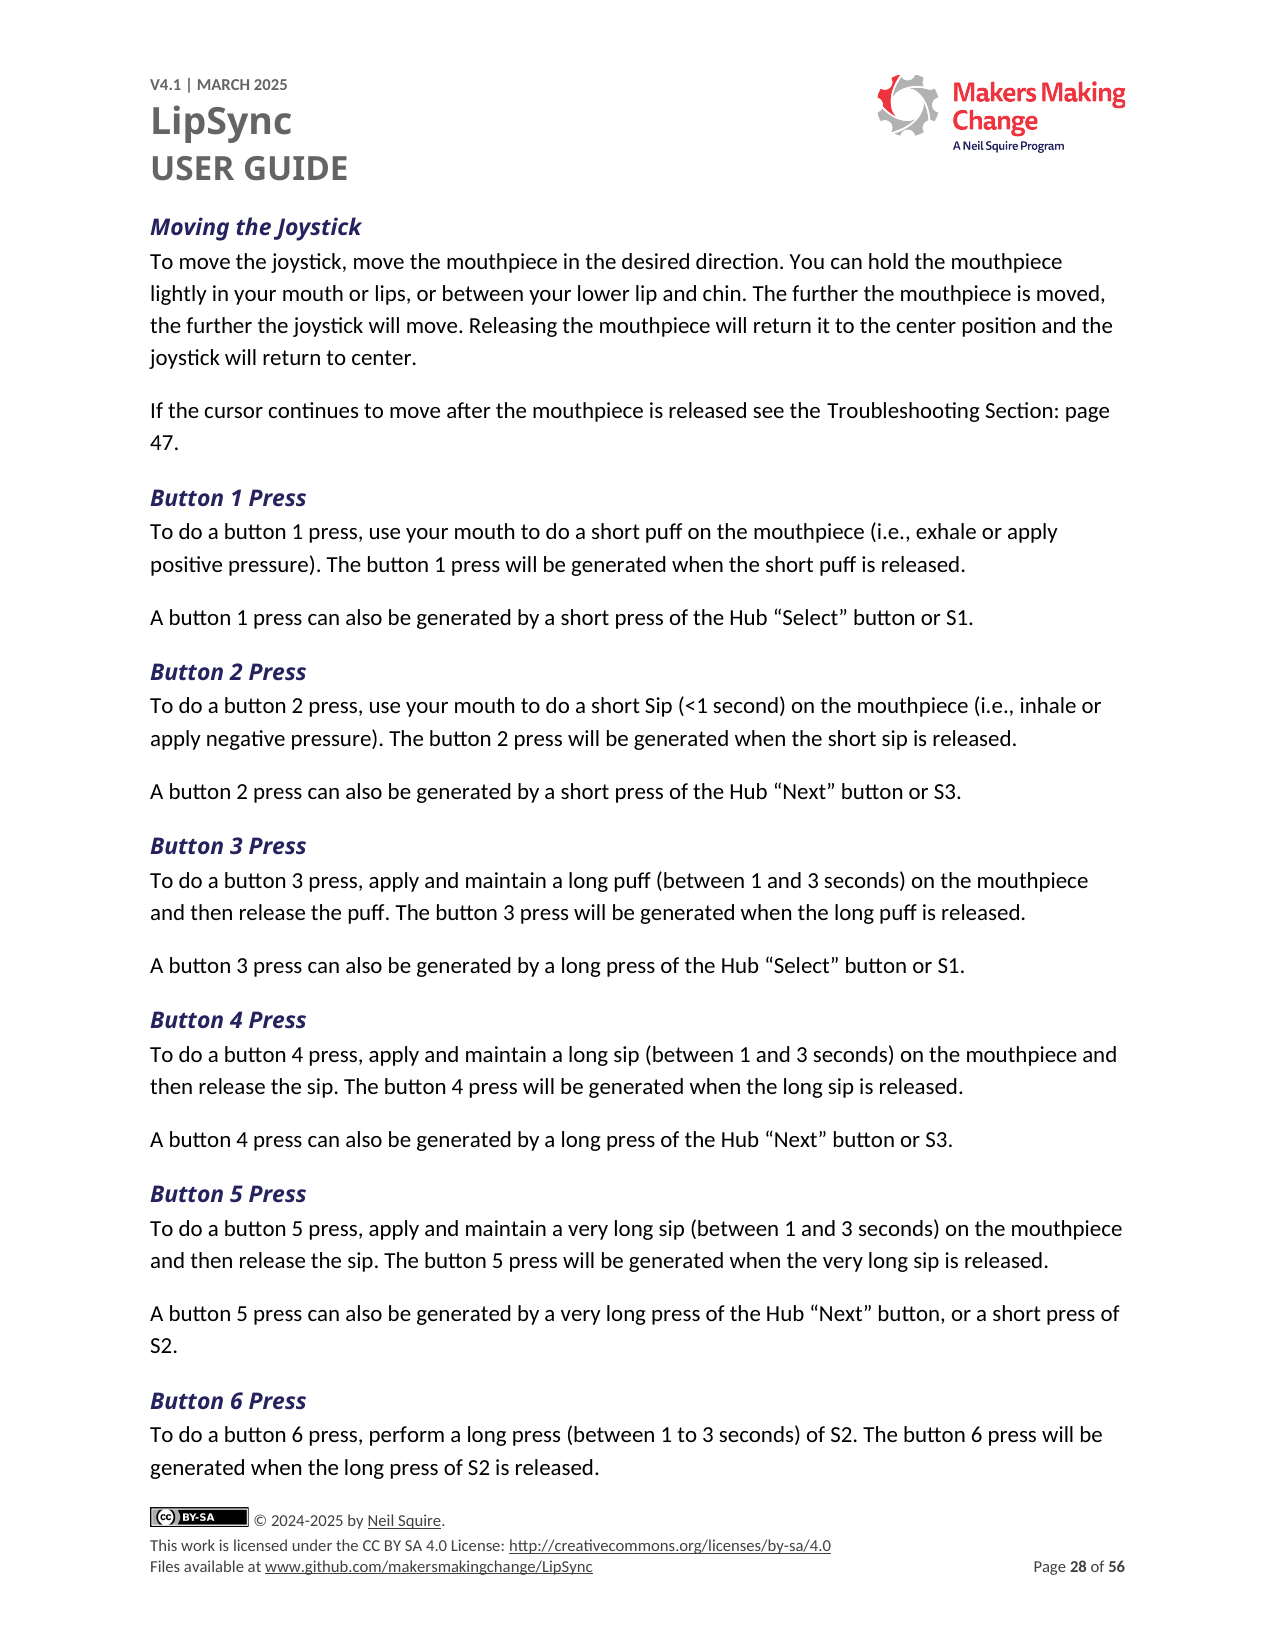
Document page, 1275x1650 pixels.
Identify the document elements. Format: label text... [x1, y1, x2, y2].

subtitle Moving the Joystick [150, 211, 1125, 242]
text To do a button 6 press, perform a long press (between 1 to 3 seconds) of S2. The button 6 press will be generated when the long press of S2 is released. [150, 1421, 1125, 1481]
subtitle Button 2 Press [150, 656, 1125, 687]
subtitle Button 3 Press [150, 830, 1125, 861]
text To move the joystick, move the mouthpiece in the desired direction. You can hold the mouthpiece lightly in your mouth or lips, or between your lower lip and chin. The further the mouthpiece is moved, the further the joystick will move. Releasing the mouthpiece will return it to the center position and the joystick will return to center. [150, 247, 1125, 371]
text To do a button 5 press, apply and maintain a very long sip (between 1 and 3 seconds) on the mouthpiece and then release the sip. The button 5 press will be generated when the very long sip is released. [150, 1214, 1125, 1274]
subtitle Button 5 Press [150, 1178, 1125, 1209]
text To do a button 1 press, use your mouth to do a short puff on the mouthpiece (i.e., exhale or apply positive pressure). The button 1 press will be generated when the short puff is released. [150, 517, 1125, 578]
picture [877, 75, 1125, 153]
text A button 1 press can also be generated by a short press of the Hub “Select” button or S1. [150, 603, 1125, 631]
picture [150, 1507, 249, 1527]
subtitle Button 4 Press [150, 1004, 1125, 1035]
text To do a button 4 press, apply and maintain a long sip (between 1 and 3 seconds) on the mouthpiece and then release the sip. The button 4 press will be generated when the long sip is released. [150, 1040, 1125, 1100]
text A button 4 press can also be generated by a long press of the Hub “Next” button or S3. [150, 1125, 1125, 1153]
subtitle Button 1 Press [150, 482, 1125, 513]
text To do a button 3 press, apply and maintain a long puff (between 1 and 3 seconds) on the mouthpiece and then release the puff. The button 3 press will be generated when the long puff is released. [150, 866, 1125, 926]
text To do a button 2 press, use your mouth to do a short Sip (<1 second) on the mouthpiece (i.e., inhale or apply negative pressure). The button 2 press will be generated when the short sip is released. [150, 692, 1125, 752]
text If the cursor continues to move after the mouthpiece is released see the Troubleshooting Section: page 43. [150, 396, 1125, 457]
text A button 3 press can also be generated by a long press of the Hub “Select” button or S1. [150, 951, 1125, 979]
text A button 2 press can also be generated by a short press of the Hub “Next” button or S3. [150, 777, 1125, 805]
subtitle Button 6 Press [150, 1384, 1125, 1416]
text A button 5 press can also be generated by a very long press of the Hub “Next” button, or a short press of S2. [150, 1299, 1125, 1359]
